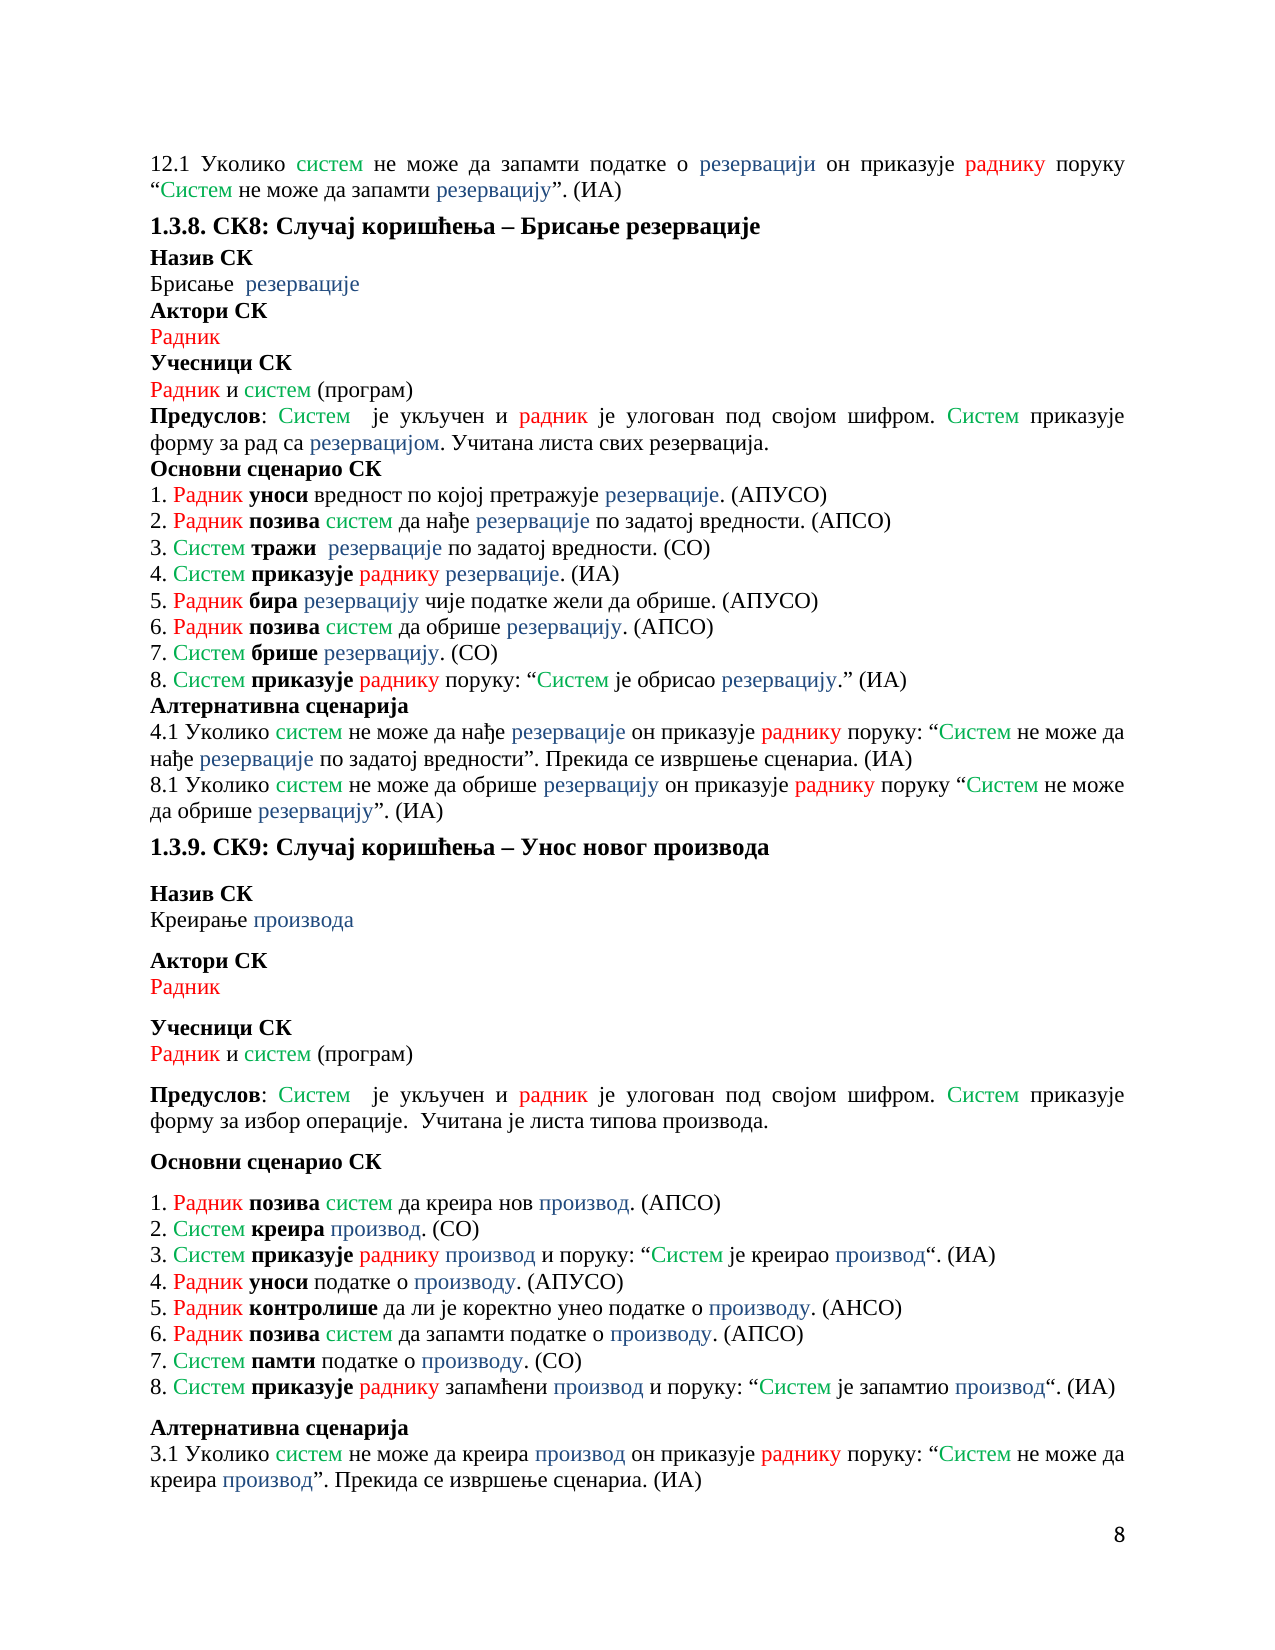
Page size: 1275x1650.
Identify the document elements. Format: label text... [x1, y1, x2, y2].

text Актори СК [150, 297, 1125, 323]
text Креирање производа [150, 906, 1125, 932]
text 8. Систем приказује раднику запамћени производ и поруку: “Систем је запамтио производ“. (ИА) [150, 1373, 1125, 1399]
text Актори СК [150, 947, 1125, 973]
text Основни сценарио СК [150, 1148, 1125, 1174]
text 5. Радник бира резервацију чије податке жели да обрише. (АПУСО) [150, 587, 1125, 613]
text Предуслов: Систем је укључен и радник je улогован под својом шифром. Систем приказује форму за рад са резервацијом. Учитана листа свих резервација. [150, 402, 1125, 455]
text Алтернативна сценарија [150, 1414, 1125, 1440]
text Радник [150, 323, 1125, 349]
text Основни сценарио СК [150, 455, 1125, 481]
text 3. Систем приказује раднику производ и поруку: “Систем је креирао производ“. (ИА) [150, 1241, 1125, 1268]
text 1. Радник позива систем да креира нов производ. (АПСО) [150, 1189, 1125, 1215]
text 6. Радник позива систем да запамти податке о производу. (АПСО) [150, 1320, 1125, 1347]
text 12.1 Уколико систем не може да запамти податке о резервацији он приказује раднику поруку “Систем не може да запамти резервацију”. (ИА) [150, 150, 1125, 203]
text 2. Систем креира производ. (СО) [150, 1215, 1125, 1241]
subtitle 1.3.8. СК8: Случај коришћења – Брисање резервације [150, 211, 1125, 240]
text Учесници СК [150, 349, 1125, 376]
text 7. Систем брише резервацију. (СО) [150, 639, 1125, 666]
text Алтернативна сценарија [150, 692, 1125, 718]
text 8. Систем приказује раднику поруку: “Систем је обрисао резервацију.” (ИА) [150, 666, 1125, 692]
text 4. Систем приказује раднику резервације. (ИА) [150, 560, 1125, 587]
subtitle 1.3.9. СК9: Случај коришћења – Унос новог производа [150, 832, 1125, 861]
text Предуслов: Систем је укључен и радник je улогован под својом шифром. Систем приказује форму за избор операције. Учитана је листа типова производа. [150, 1081, 1125, 1133]
text Назив СК [150, 244, 1125, 270]
text Назив СК [150, 879, 1125, 906]
text 4. Радник уноси податке о производу. (АПУСО) [150, 1268, 1125, 1294]
text 8.1 Уколико систем не може да обрише резервацију он приказује раднику поруку “Систем не може да обрише резервацију”. (ИА) [150, 771, 1125, 824]
text 2. Радник позива систем да нађе резервације по задатој вредности. (АПСО) [150, 508, 1125, 534]
text Радник [150, 973, 1125, 999]
text 5. Радник контролише да ли је коректно унео податке о производу. (АНСО) [150, 1294, 1125, 1320]
text Брисање резервације [150, 270, 1125, 297]
text 3. Систем тражи резервације по задатој вредности. (СО) [150, 534, 1125, 560]
text Учесници СК [150, 1014, 1125, 1040]
text 4.1 Уколико систем не може да нађе резервације он приказује раднику поруку: “Систем не може да нађе резервације по задатој вредности”. Прекида се извршење сценариа. (ИА) [150, 718, 1125, 771]
text Радник и систем (програм) [150, 1040, 1125, 1066]
text 3.1 Уколико систем не може да креира производ он приказује раднику поруку: “Систем не може да креира производ”. Прекида се извршење сценариа. (ИА) [150, 1440, 1125, 1493]
text 1. Радник уноси вредност по којој претражује резервације. (АПУСО) [150, 481, 1125, 508]
text Радник и систем (програм) [150, 376, 1125, 402]
text 7. Систем памти податке о производу. (СО) [150, 1347, 1125, 1373]
text 6. Радник позива систем да обрише резервацију. (АПСО) [150, 613, 1125, 639]
